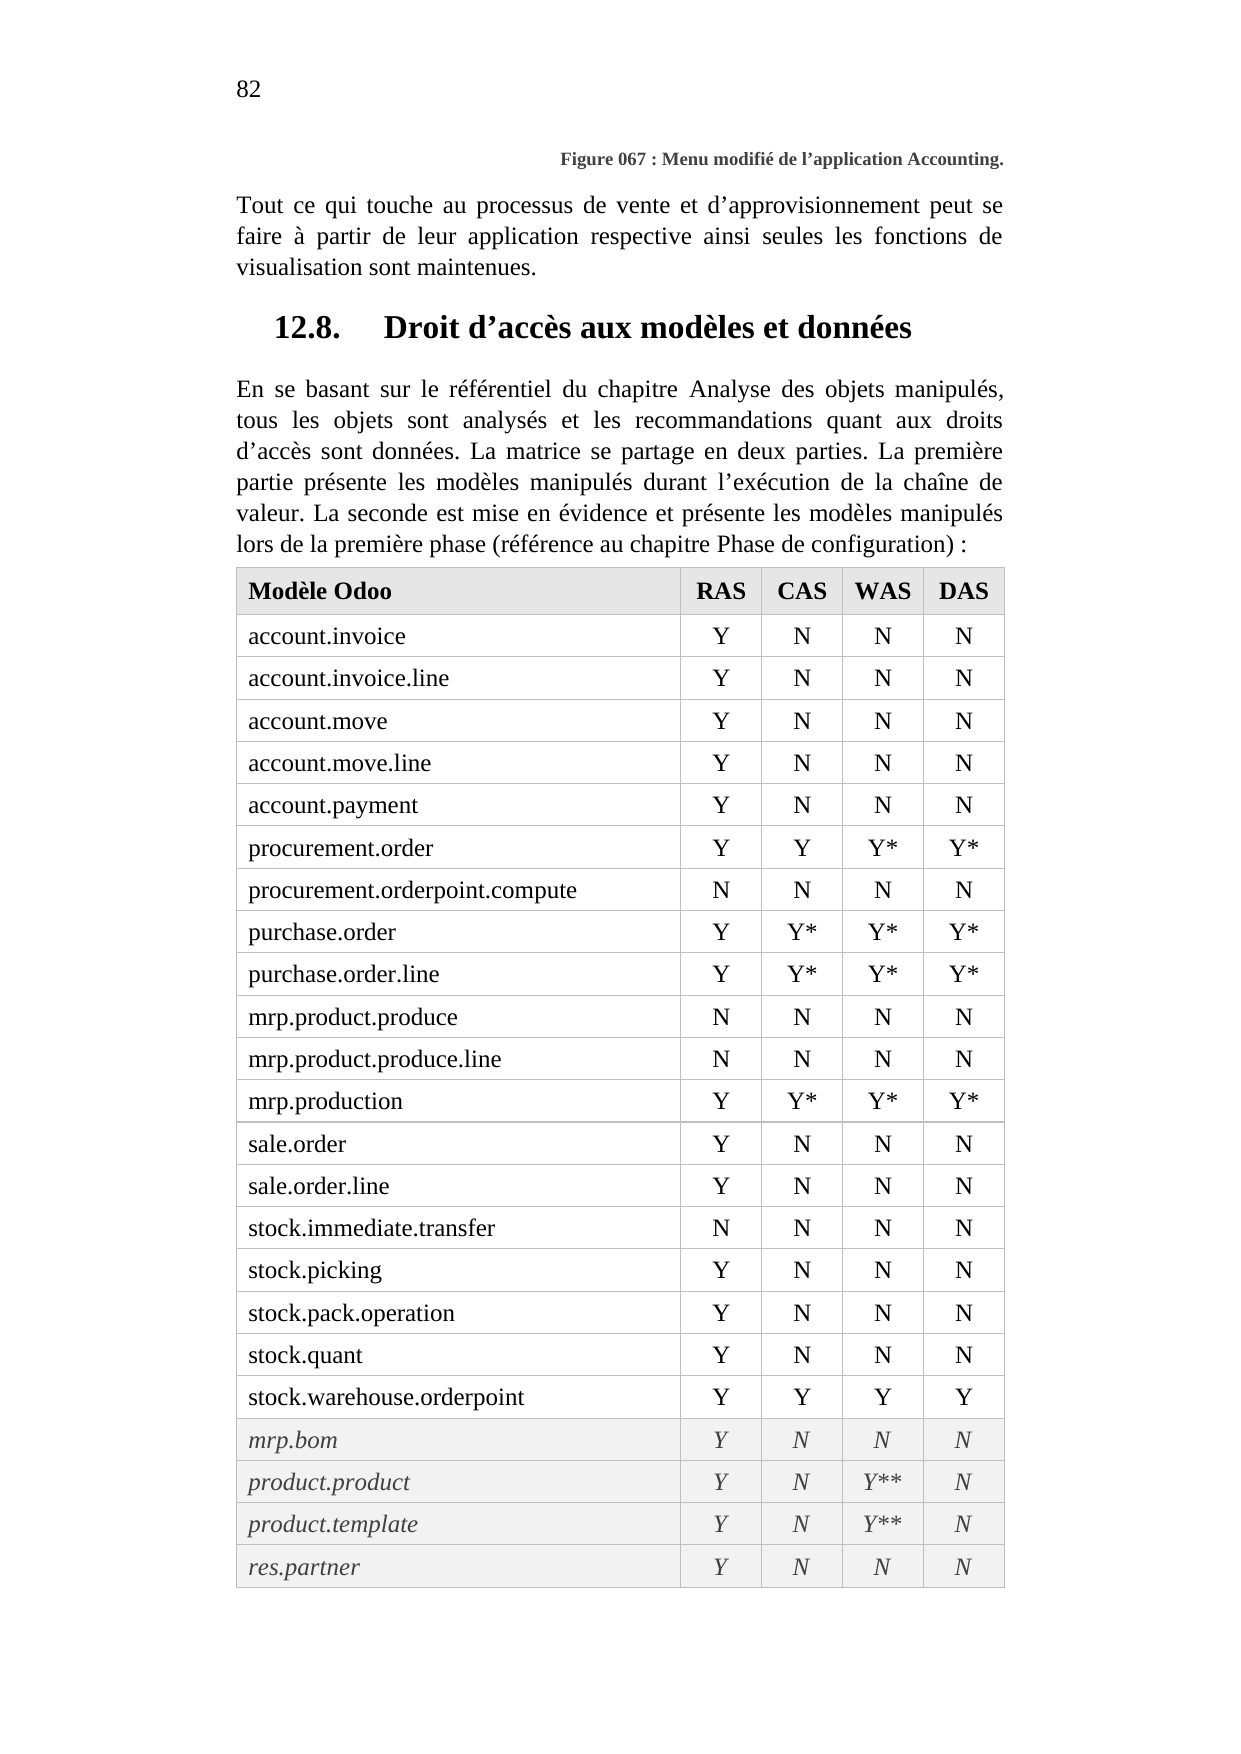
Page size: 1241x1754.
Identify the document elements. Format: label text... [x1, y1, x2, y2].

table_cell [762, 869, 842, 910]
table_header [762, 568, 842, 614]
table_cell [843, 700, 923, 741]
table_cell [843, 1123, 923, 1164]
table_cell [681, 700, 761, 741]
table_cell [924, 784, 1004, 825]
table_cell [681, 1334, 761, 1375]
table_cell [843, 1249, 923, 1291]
text En se basant sur le référentiel du chapitre Analyse des objets manipulés, tous les objets sont analysés et les recommandations quant aux droits d’accès sont données. La matrice se partage en deux parties. La première partie présente les modèles manipulés durant l’exécution de la chaîne de valeur. La seconde est mise en évidence et présente les modèles manipulés lors de la première phase (référence au chapitre Phase de configuration) : [236, 374, 1004, 558]
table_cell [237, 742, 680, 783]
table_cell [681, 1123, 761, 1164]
text Droit d’accès aux modèles et données [274, 308, 1004, 346]
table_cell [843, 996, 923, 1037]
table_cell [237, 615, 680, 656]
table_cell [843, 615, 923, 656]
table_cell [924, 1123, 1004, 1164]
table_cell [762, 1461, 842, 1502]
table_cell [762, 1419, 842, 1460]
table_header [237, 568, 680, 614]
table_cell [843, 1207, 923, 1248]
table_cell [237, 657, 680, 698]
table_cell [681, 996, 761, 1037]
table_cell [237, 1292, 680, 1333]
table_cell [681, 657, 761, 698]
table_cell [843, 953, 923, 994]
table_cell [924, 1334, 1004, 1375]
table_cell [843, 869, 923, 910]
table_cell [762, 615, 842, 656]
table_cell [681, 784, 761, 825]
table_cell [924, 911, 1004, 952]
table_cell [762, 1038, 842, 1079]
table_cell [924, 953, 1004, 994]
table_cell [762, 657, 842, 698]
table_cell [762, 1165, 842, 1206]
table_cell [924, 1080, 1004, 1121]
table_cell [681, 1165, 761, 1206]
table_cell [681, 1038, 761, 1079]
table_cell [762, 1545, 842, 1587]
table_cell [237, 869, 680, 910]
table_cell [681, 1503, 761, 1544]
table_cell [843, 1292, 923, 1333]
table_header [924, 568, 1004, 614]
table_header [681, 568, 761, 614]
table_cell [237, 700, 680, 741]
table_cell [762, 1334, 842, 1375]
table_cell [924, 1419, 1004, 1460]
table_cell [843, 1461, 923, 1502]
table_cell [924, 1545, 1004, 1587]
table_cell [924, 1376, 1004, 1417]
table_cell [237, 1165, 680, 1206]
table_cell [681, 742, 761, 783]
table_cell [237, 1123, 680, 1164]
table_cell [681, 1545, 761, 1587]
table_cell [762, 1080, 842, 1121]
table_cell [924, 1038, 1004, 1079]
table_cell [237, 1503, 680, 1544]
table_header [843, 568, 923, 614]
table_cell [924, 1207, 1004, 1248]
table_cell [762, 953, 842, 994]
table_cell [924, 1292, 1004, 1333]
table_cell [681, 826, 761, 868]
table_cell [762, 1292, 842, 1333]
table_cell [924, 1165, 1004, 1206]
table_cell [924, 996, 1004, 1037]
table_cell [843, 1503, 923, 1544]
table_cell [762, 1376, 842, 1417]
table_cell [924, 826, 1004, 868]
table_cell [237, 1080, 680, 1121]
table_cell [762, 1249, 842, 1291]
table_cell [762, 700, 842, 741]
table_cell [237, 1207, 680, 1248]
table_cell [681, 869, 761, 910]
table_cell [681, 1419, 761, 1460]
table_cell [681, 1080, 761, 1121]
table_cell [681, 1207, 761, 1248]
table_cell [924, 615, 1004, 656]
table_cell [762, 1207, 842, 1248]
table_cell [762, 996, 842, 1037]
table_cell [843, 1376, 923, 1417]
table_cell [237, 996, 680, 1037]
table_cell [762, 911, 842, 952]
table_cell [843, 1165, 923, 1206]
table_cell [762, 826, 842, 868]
text Tout ce qui touche au processus de vente et d’approvisionnement peut se faire à partir de leur application respective ainsi seules les fonctions de visualisation sont maintenues. [236, 190, 1004, 281]
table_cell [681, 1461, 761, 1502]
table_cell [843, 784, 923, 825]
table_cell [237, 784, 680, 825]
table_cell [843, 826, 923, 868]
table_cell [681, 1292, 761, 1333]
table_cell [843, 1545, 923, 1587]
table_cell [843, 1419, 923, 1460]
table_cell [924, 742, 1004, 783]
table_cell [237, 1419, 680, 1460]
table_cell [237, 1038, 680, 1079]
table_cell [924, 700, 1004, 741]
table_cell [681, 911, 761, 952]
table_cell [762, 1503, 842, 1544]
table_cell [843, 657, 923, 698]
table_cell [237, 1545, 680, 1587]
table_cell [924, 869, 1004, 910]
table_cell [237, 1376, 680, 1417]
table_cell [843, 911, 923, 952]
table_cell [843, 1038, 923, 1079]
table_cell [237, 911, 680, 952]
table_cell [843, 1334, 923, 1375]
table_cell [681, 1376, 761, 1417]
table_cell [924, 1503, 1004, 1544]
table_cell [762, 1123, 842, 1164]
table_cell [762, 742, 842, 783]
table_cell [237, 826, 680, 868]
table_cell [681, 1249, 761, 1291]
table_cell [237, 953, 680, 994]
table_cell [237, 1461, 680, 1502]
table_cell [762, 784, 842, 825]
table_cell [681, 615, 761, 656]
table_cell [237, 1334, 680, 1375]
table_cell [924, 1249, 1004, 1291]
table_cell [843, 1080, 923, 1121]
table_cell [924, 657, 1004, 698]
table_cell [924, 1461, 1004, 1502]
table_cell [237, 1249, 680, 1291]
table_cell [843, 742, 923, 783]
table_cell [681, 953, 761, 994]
text Figure 067 : Menu modifié de l’application Accounting. [236, 148, 1004, 169]
